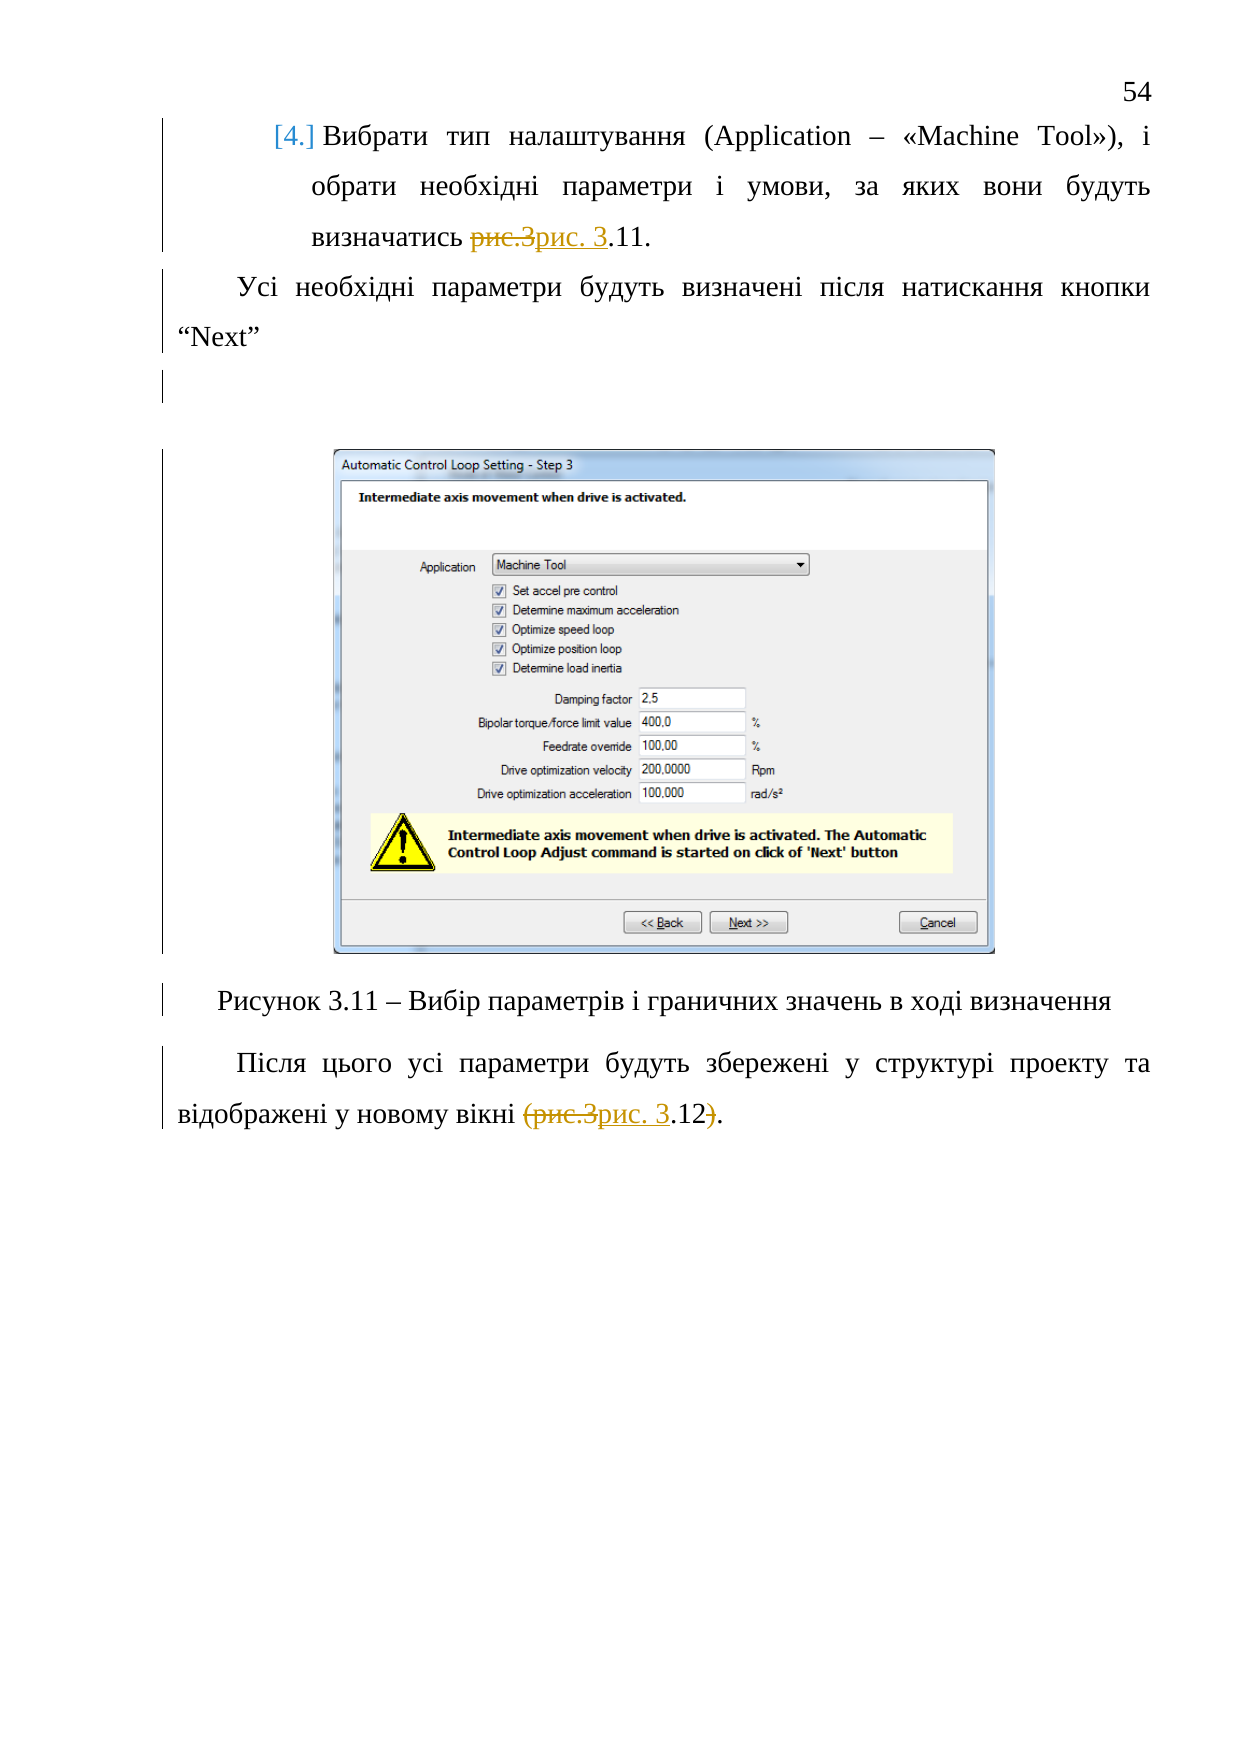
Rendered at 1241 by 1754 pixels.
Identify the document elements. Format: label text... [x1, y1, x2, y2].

picture [333, 449, 995, 954]
list Вибрати тип налаштування (Application – «Machine Tool»), і обрати необхідні параметри і умови, за яких вони будуть визначатись .11. [274, 118, 1152, 252]
text Після цього усі параметри будуть збережені у структурі проекту та відображені у новому вікні .12. [177, 1046, 1152, 1129]
text Рисунок 3.11 – Вибір параметрів і граничних значень в ході визначення [177, 983, 1152, 1016]
text Усі необхідні параметри будуть визначені після натискання кнопки “Next” [177, 269, 1152, 353]
